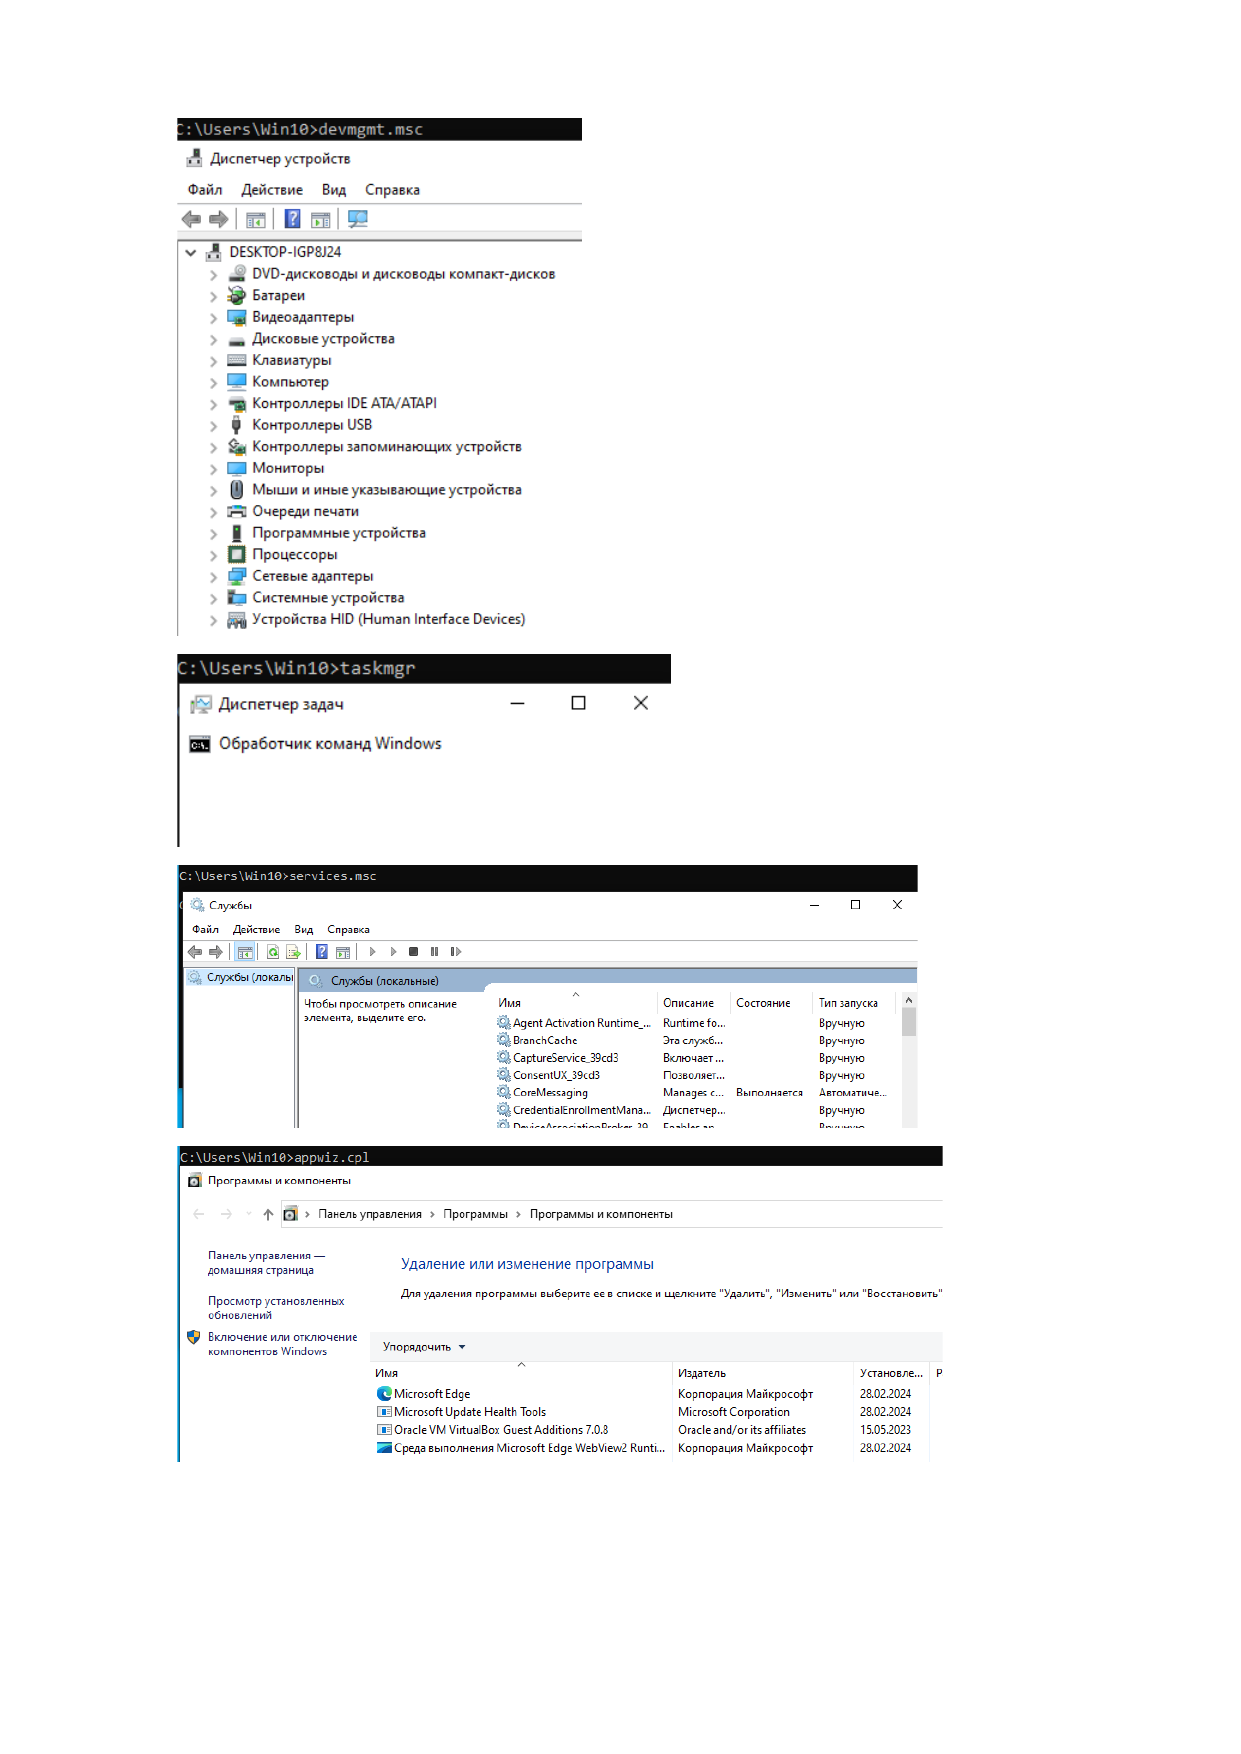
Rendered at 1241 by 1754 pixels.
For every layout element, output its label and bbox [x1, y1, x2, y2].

picture [177, 118, 582, 636]
picture [180, 1146, 943, 1462]
picture [177, 654, 671, 847]
picture [177, 865, 918, 1128]
